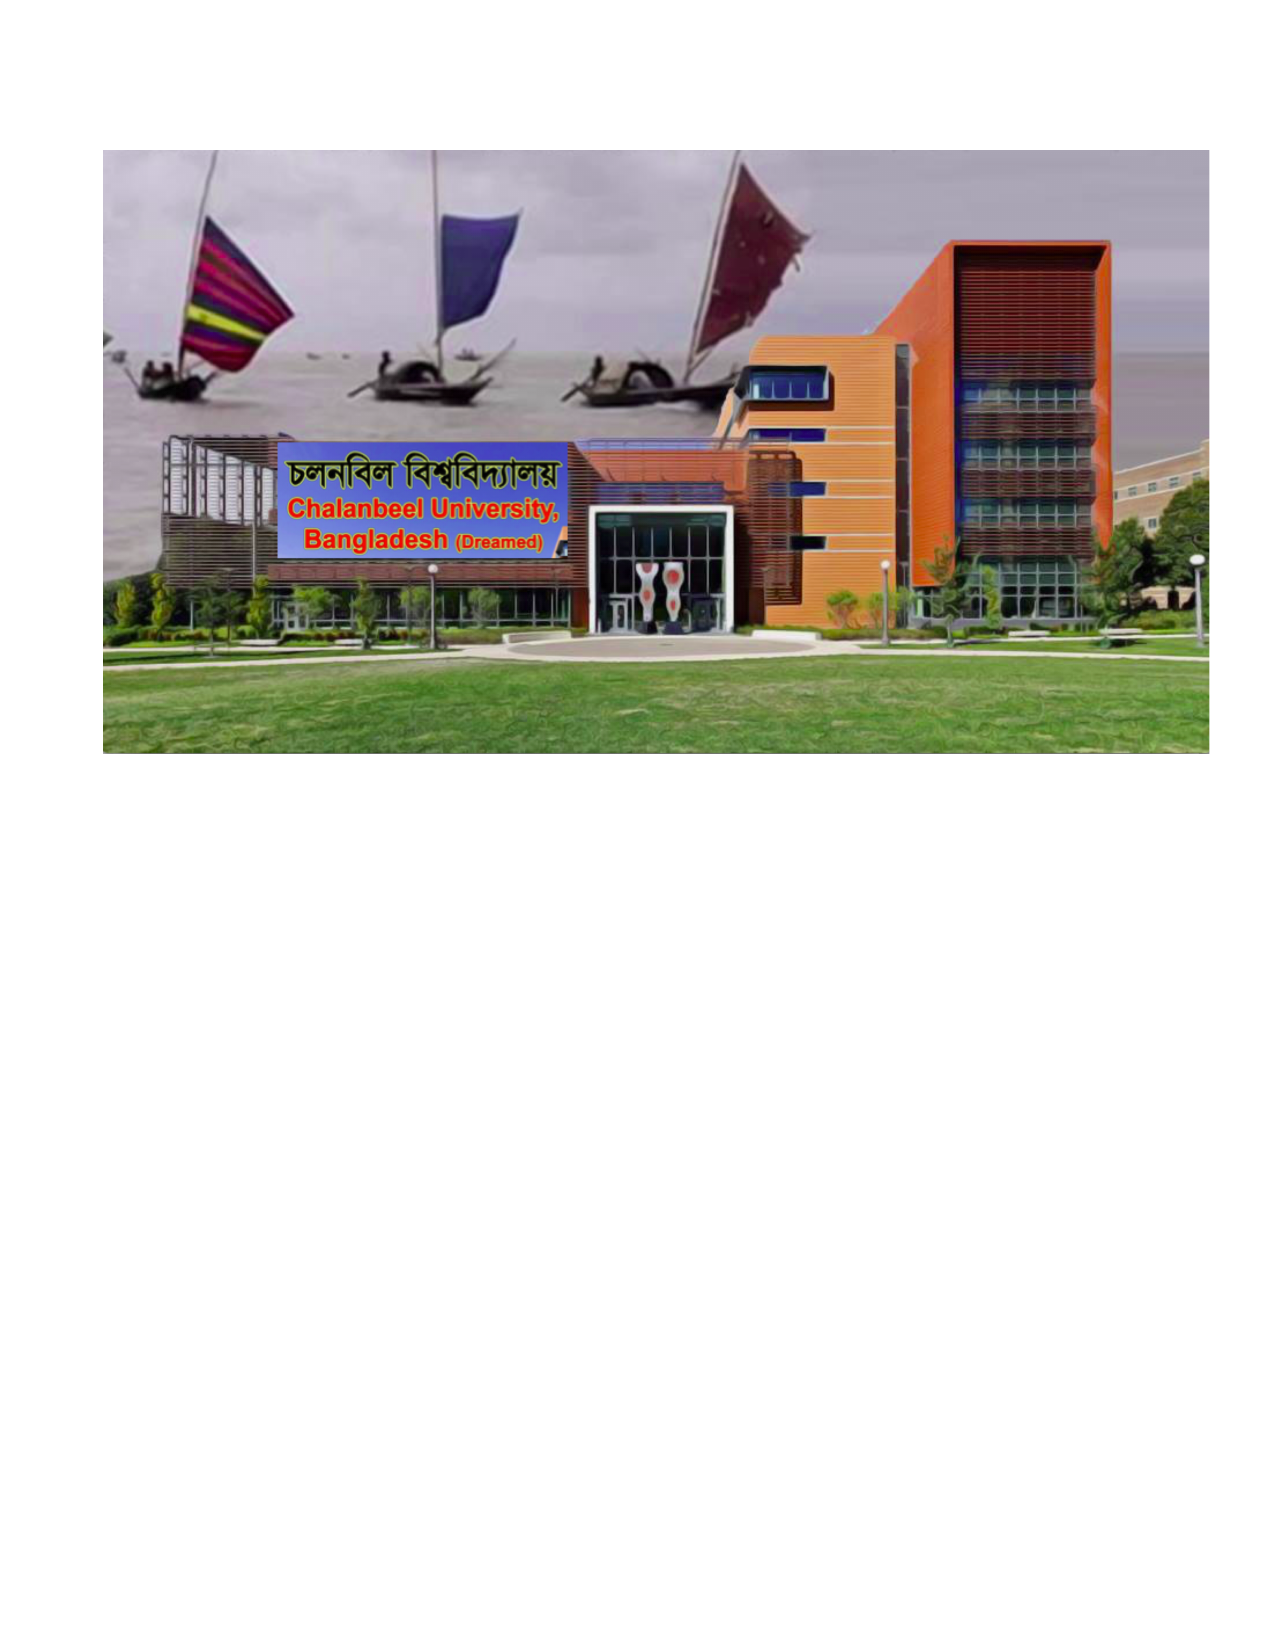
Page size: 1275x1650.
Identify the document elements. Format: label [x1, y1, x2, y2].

picture [103, 150, 1210, 754]
